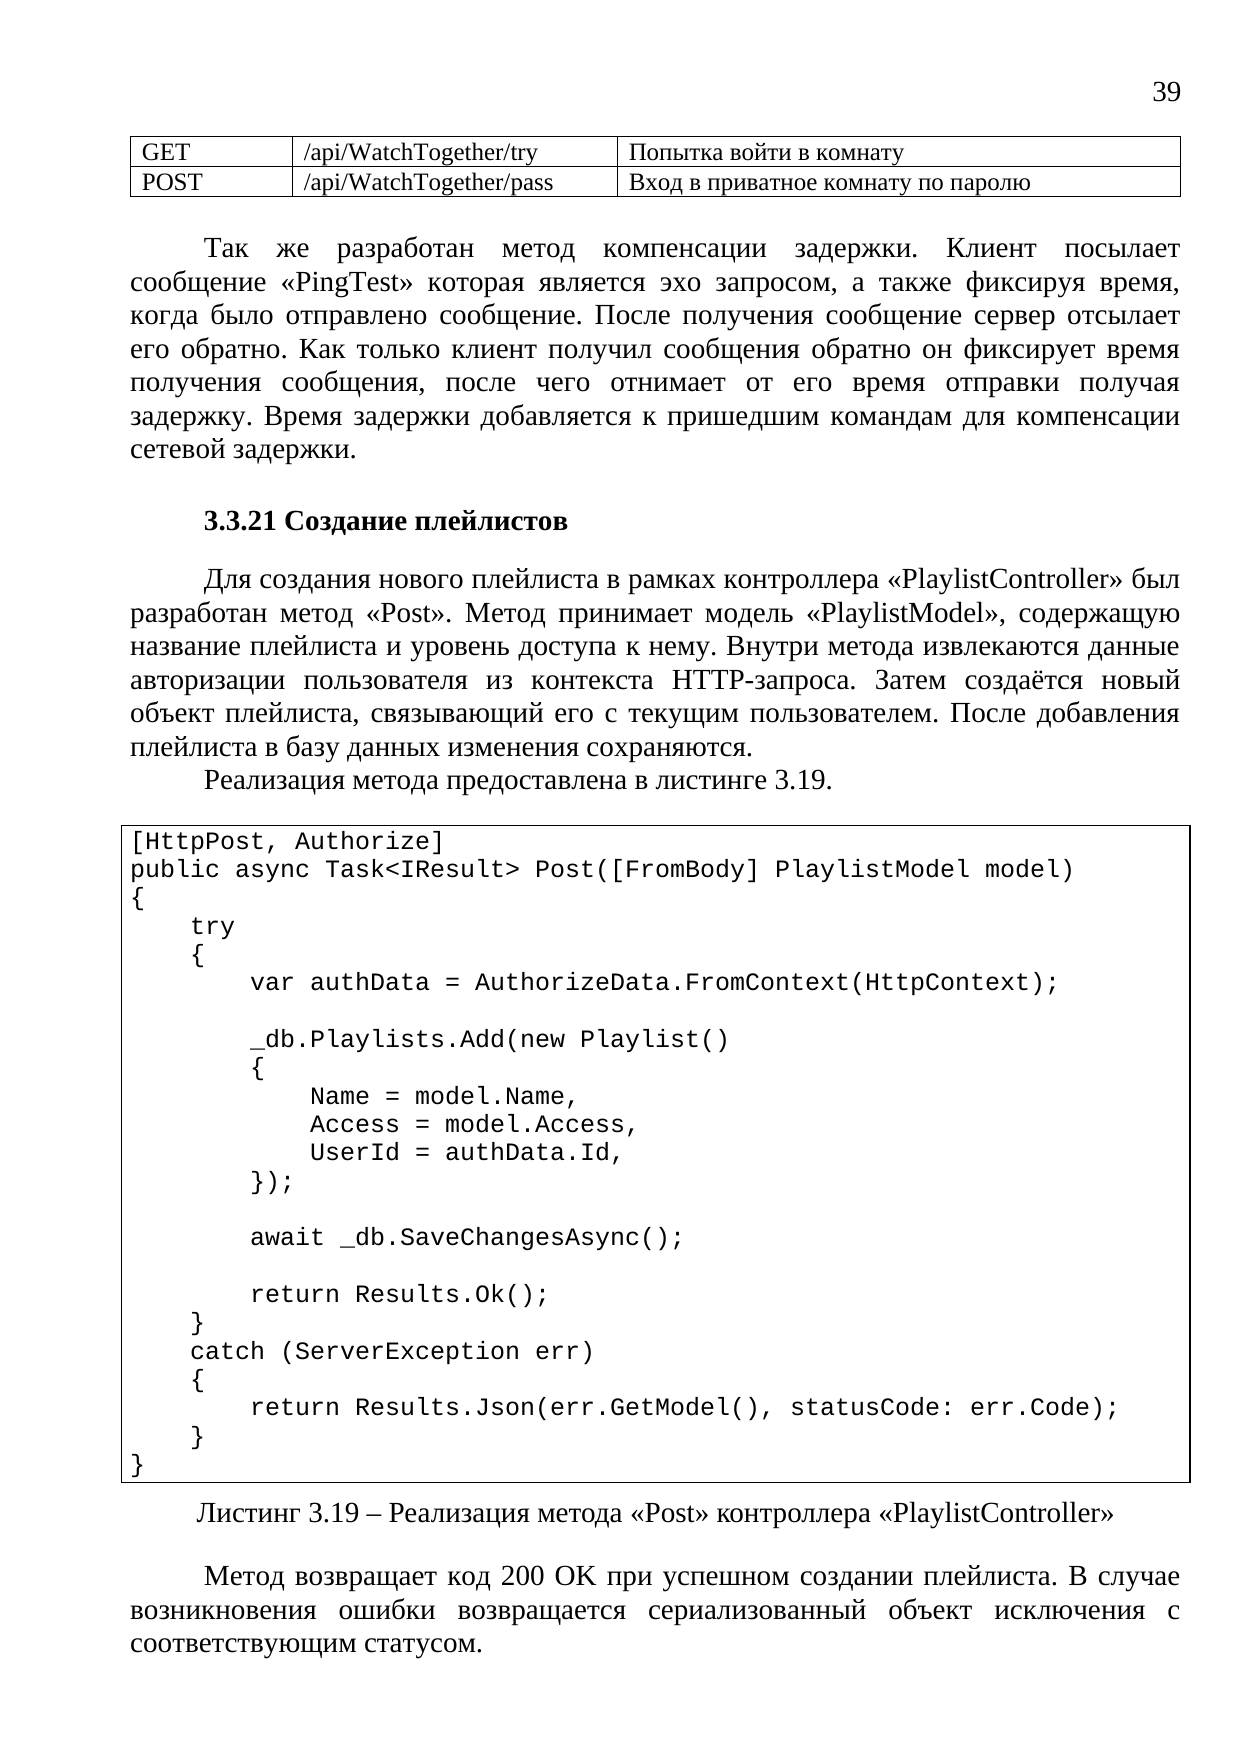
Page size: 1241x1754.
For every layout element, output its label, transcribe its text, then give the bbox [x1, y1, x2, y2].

table_cell GET [131, 137, 292, 166]
text }); [130, 1168, 1181, 1197]
text Создание плейлистов [204, 503, 1181, 536]
table_cell POST [131, 167, 292, 196]
text } [130, 1310, 1181, 1338]
text var authData = AuthorizeData.FromContext(HttpContext); [130, 970, 1181, 998]
text Реализация метода предоставлена в листинге 3.19. [130, 762, 1181, 796]
table_cell /api/WatchTogether/pass [293, 167, 617, 196]
text public async Task<IResult> Post([FromBody] PlaylistModel model) [130, 857, 1181, 885]
text } [122, 1448, 1189, 1482]
table_cell Попытка войти в комнату [618, 137, 1180, 166]
text return Results.Ok(); [130, 1282, 1181, 1310]
text Для создания нового плейлиста в рамках контроллера «PlaylistController» был разработан метод «Post». Метод принимает модель «PlaylistModel», содержащую название плейлиста и уровень доступа к нему. Внутри метода извлекаются данные авторизации пользователя из контекста HTTP-запроса. Затем создаётся новый объект плейлиста, связывающий его с текущим пользователем. После добавления плейлиста в базу данных изменения сохраняются. [130, 561, 1181, 762]
text Листинг 3.19 – Реализация метода «Post» контроллера «PlaylistController» [130, 1496, 1181, 1529]
text return Results.Json(err.GetModel(), statusCode: err.Code); [130, 1395, 1181, 1423]
text Access = model.Access, [130, 1112, 1181, 1140]
text catch (ServerException err) [130, 1338, 1181, 1367]
text Так же разработан метод компенсации задержки. Клиент посылает сообщение «PingTest» которая является эхо запросом, а также фиксируя время, когда было отправлено сообщение. После получения сообщение сервер отсылает его обратно. Как только клиент получил сообщения обратно он фиксирует время получения сообщения, после чего отнимает от его время отправки получая задержку. Время задержки добавляется к пришедшим командам для компенсации сетевой задержки. [130, 230, 1181, 465]
text Name = model.Name, [130, 1083, 1181, 1112]
text await _db.SaveChangesAsync(); [130, 1225, 1181, 1253]
text [HttpPost, Authorize] [122, 826, 1189, 857]
text } [130, 1423, 1181, 1448]
table_cell /api/WatchTogether/try [293, 137, 617, 166]
text { [130, 942, 1181, 970]
text try [130, 913, 1181, 942]
text Метод возвращает код 200 OK при успешном создании плейлиста. В случае возникновения ошибки возвращается сериализованный объект исключения с соответствующим статусом. [130, 1558, 1181, 1659]
text _db.Playlists.Add(new Playlist() [130, 1027, 1181, 1055]
table_cell Вход в приватное комнату по паролю [618, 167, 1180, 196]
text { [130, 1055, 1181, 1083]
text { [130, 885, 1181, 913]
text { [130, 1367, 1181, 1395]
text UserId = authData.Id, [130, 1140, 1181, 1168]
